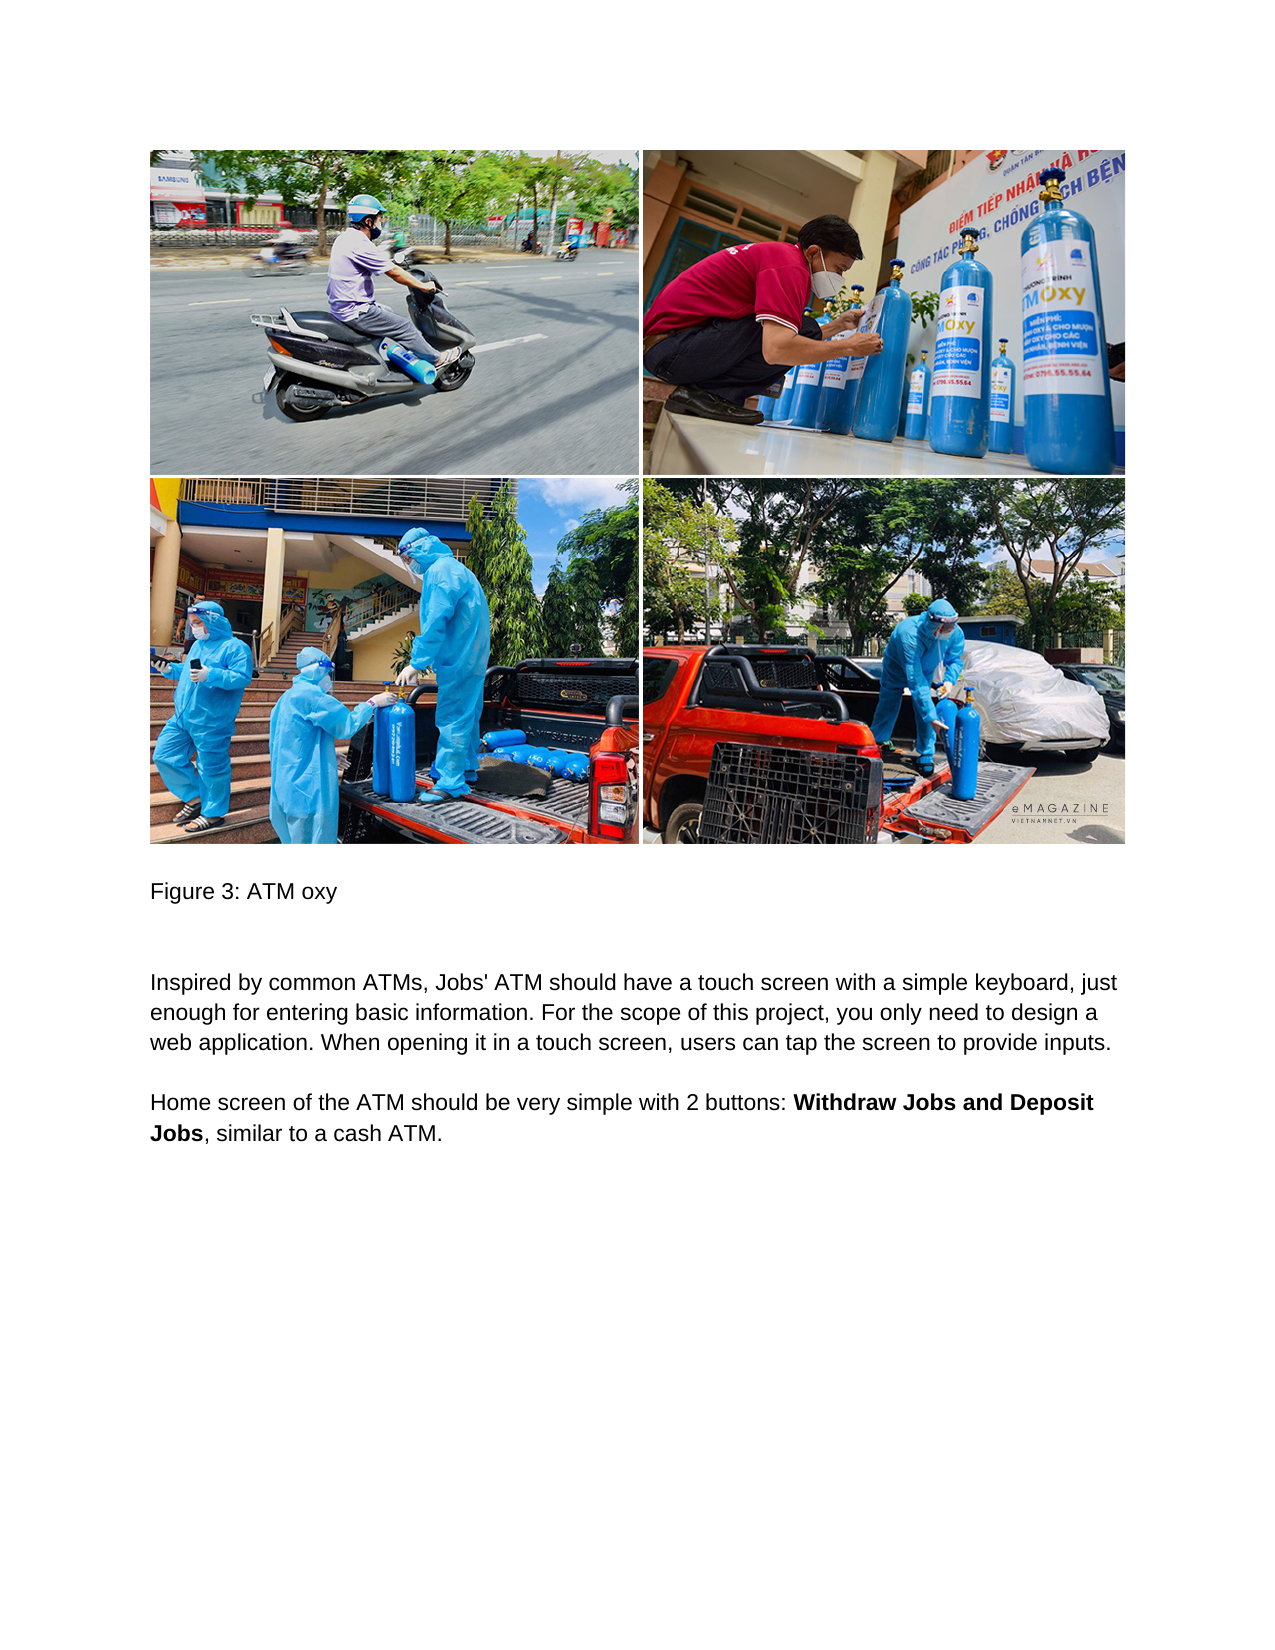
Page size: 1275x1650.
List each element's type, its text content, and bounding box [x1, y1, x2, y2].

text Home screen of the ATM should be very simple with 2 buttons: Withdraw Jobs and Deposit Jobs, similar to a cash ATM. [150, 1089, 1125, 1146]
text Inspired by common ATMs, Jobs' ATM should have a touch screen with a simple keyboard, just enough for entering basic information. For the scope of this project, you only need to design a web application. When opening it in a touch screen, users can tap the screen to provide inputs. [150, 968, 1125, 1055]
text Figure 3: ATM oxy [150, 878, 1125, 904]
picture [150, 150, 1125, 844]
